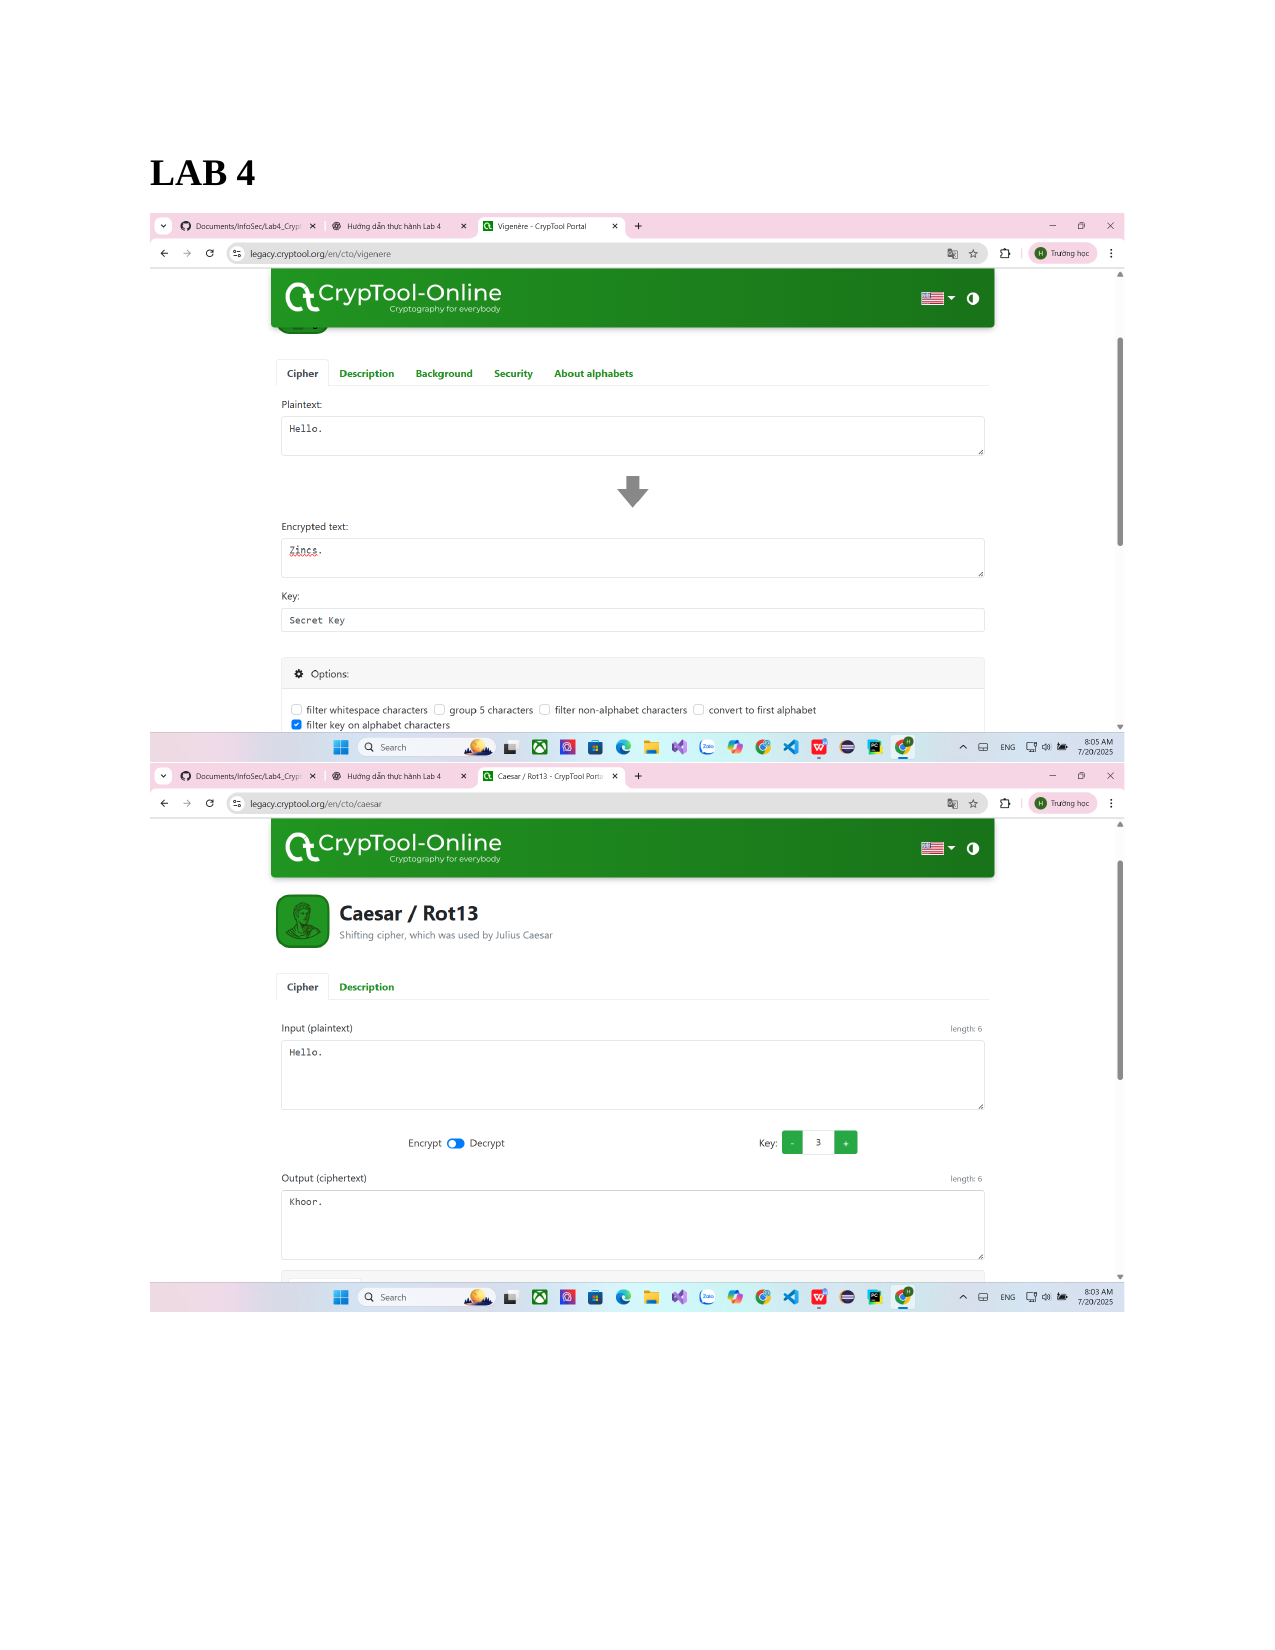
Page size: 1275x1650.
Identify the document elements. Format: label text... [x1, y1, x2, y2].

picture [150, 763, 1125, 1312]
picture [150, 213, 1125, 762]
text LAB 4 [150, 150, 1125, 193]
